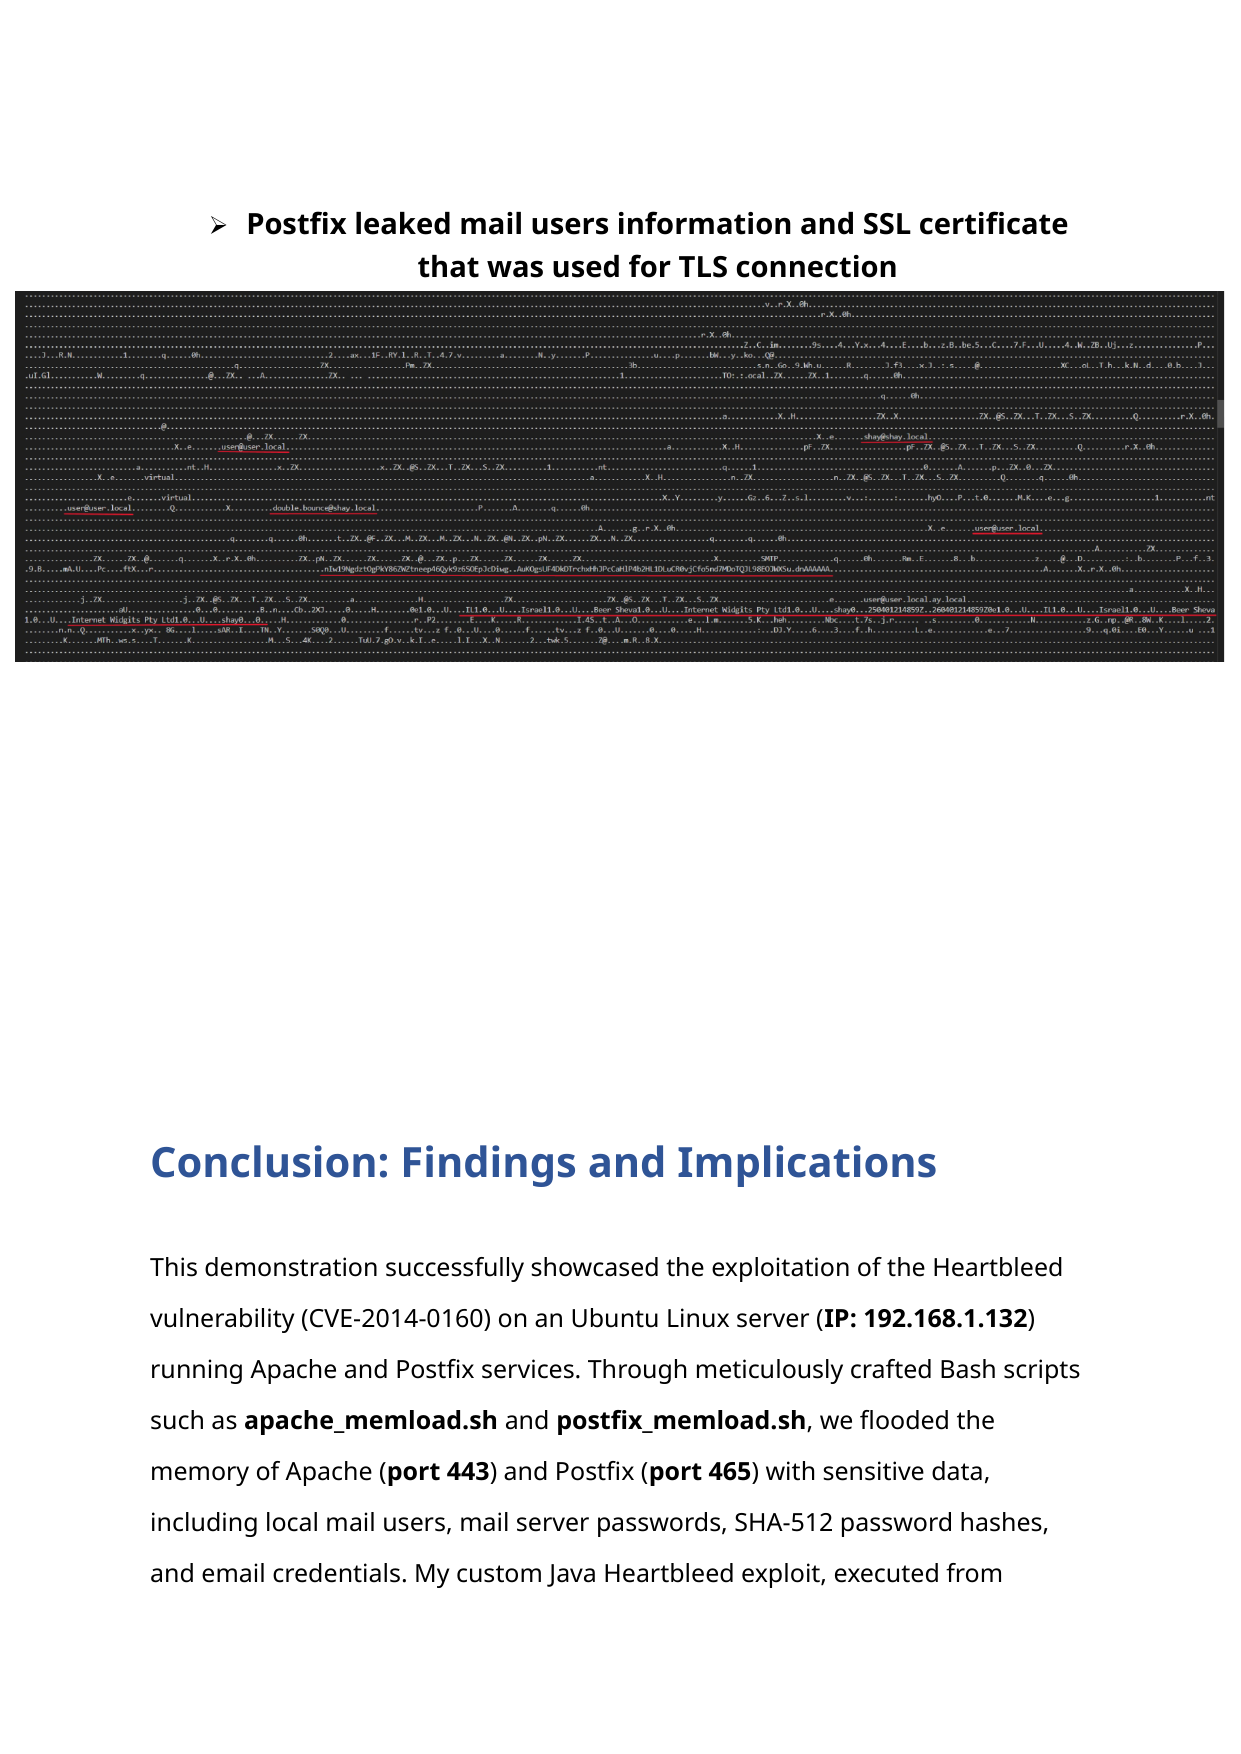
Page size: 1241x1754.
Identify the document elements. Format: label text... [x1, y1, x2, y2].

subtitle Conclusion: Findings and Implications [150, 1133, 1090, 1190]
list Postfix leaked mail users information and SSL certificate that was used for TLS connection [187, 203, 1090, 286]
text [150, 1249, 1090, 1590]
picture [15, 291, 1225, 662]
